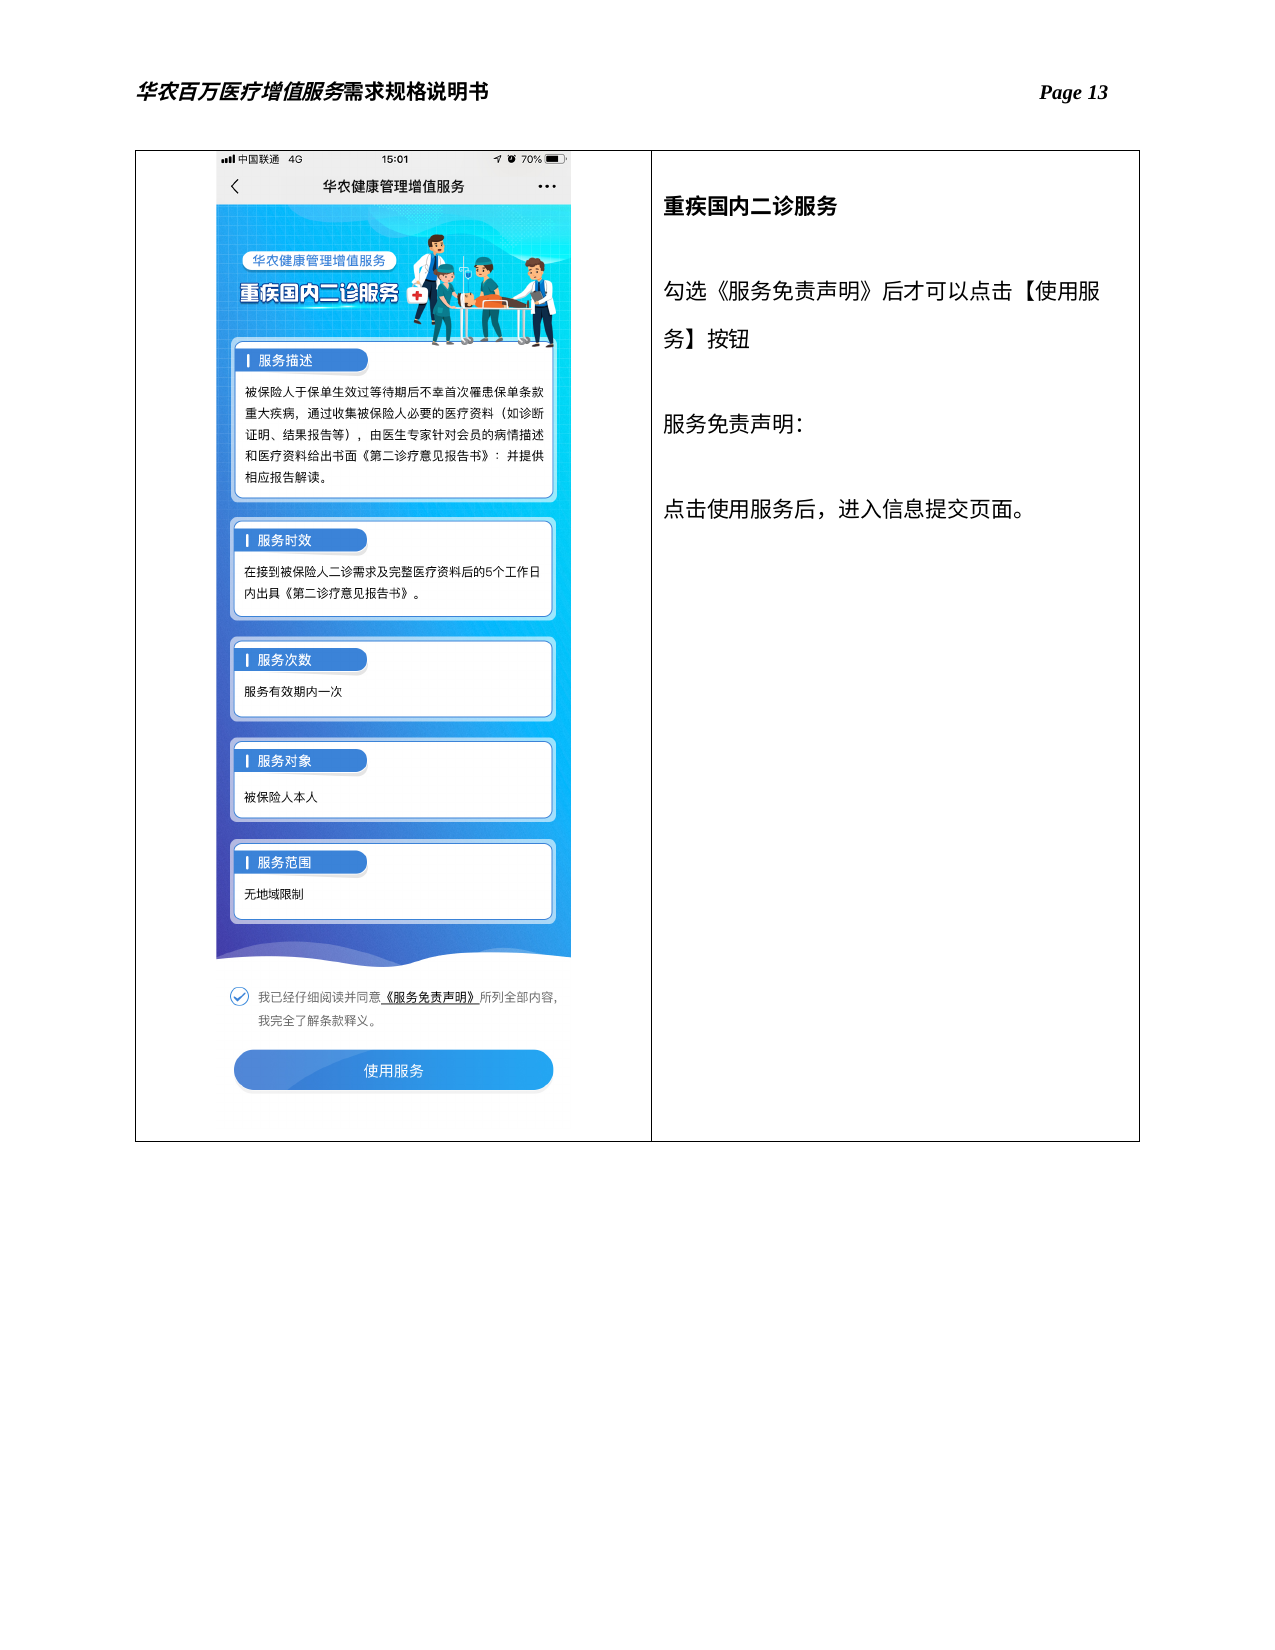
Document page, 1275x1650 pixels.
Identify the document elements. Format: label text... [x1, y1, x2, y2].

picture [216, 151, 571, 1129]
picture [563, 518, 571, 535]
table_cell 重疾国内二诊服务 勾选《服务免责声明》后才可以点击【使用服务】按钮 服务免责声明： 点击使用服务后，进入信息提交页面。 [652, 151, 1139, 1141]
table_cell [136, 151, 651, 1141]
